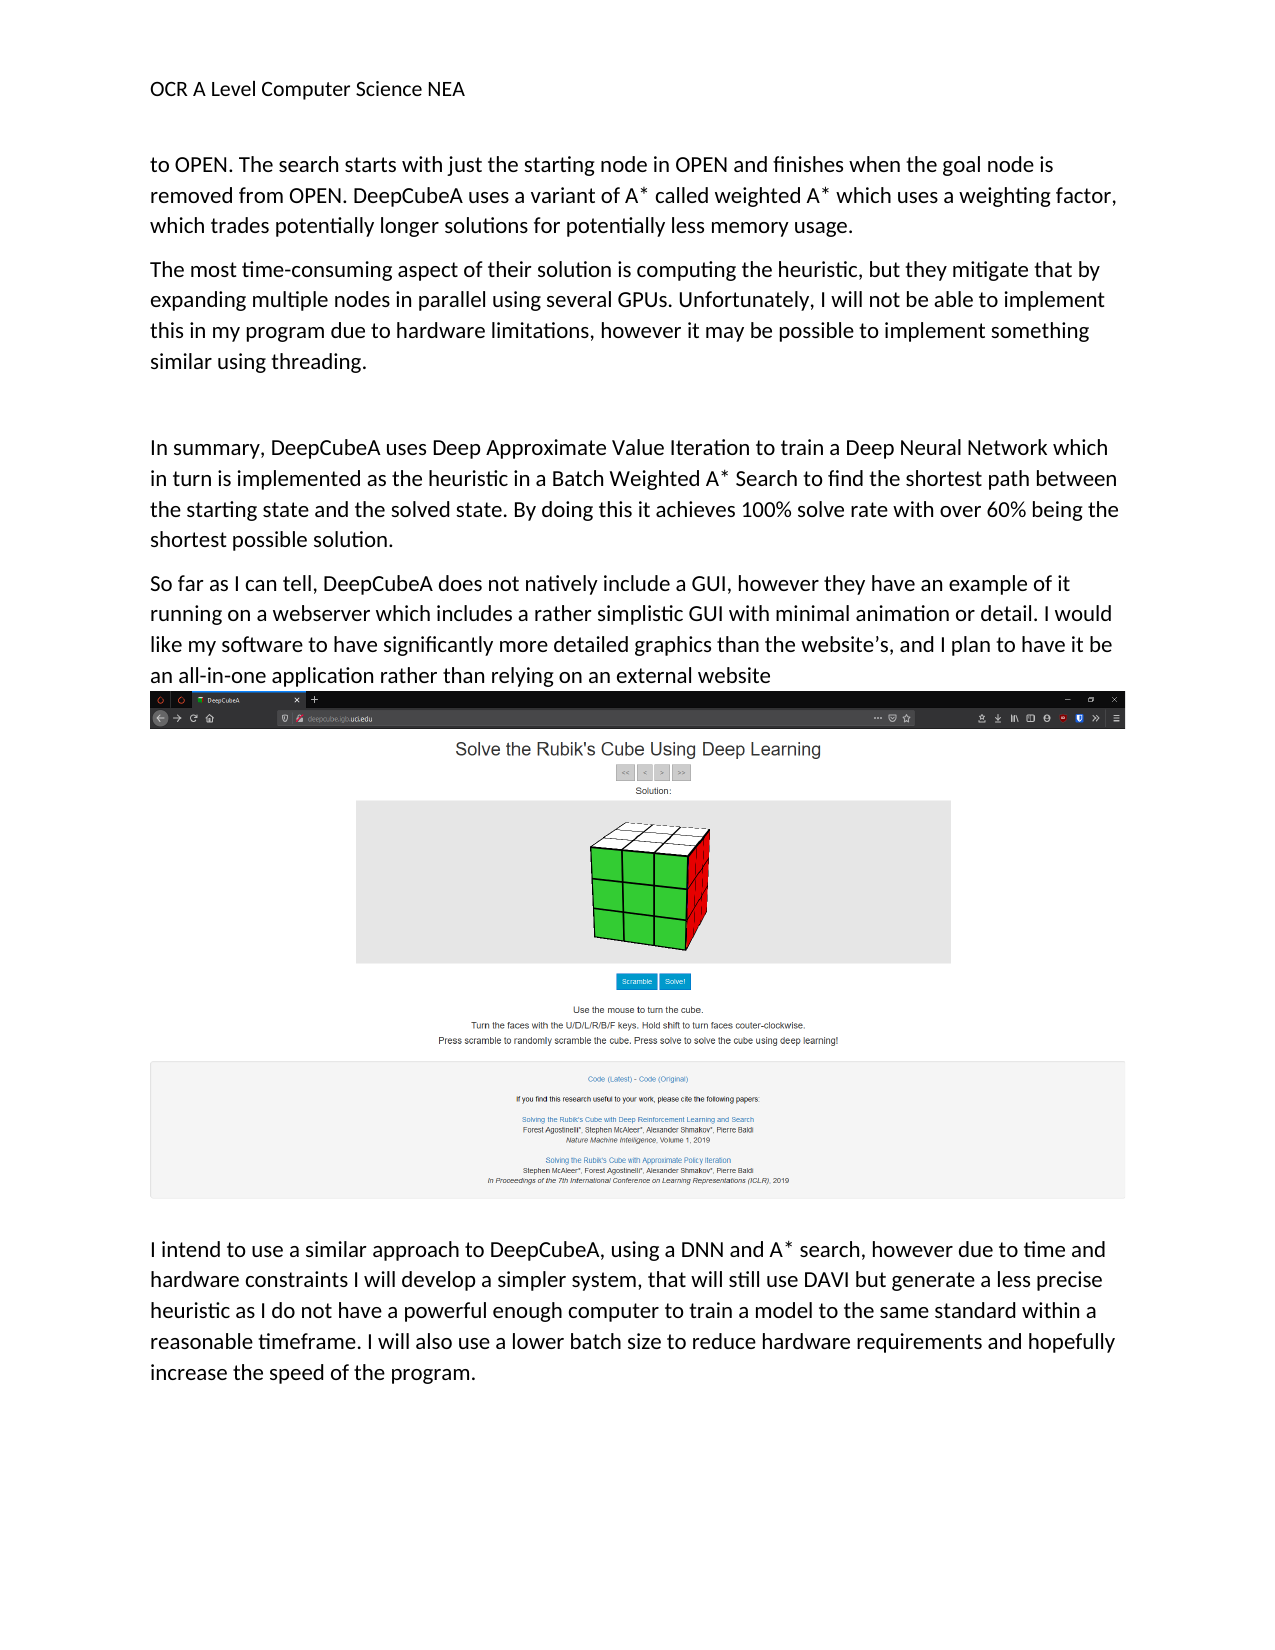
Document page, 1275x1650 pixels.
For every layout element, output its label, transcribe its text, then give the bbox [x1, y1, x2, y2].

text I intend to use a similar approach to DeepCubeA, using a DNN and A* search, however due to time and hardware constraints I will develop a simpler system, that will still use DAVI but generate a less precise heuristic as I do not have a powerful enough computer to train a model to the same standard within a reasonable timeframe. I will also use a lower batch size to reduce hardware requirements and hopefully increase the speed of the program. [150, 1235, 1125, 1386]
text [150, 150, 1125, 239]
text The most time-consuming aspect of their solution is computing the heuristic, but they mitigate that by expanding multiple nodes in parallel using several GPUs. Unfortunately, I will not be able to implement this in my program due to hardware limitations, however it may be possible to implement something similar using threading. [150, 255, 1125, 375]
picture [150, 691, 1125, 1220]
text So far as I can tell, DeepCubeA does not natively include a GUI, however they have an example of it running on a webserver which includes a rather simplistic GUI with minimal animation or detail. I would like my software to have significantly more detailed graphics than the website’s, and I plan to have it be an all-in-one application rather than relying on an external website [150, 569, 1125, 691]
text In summary, DeepCubeA uses Deep Approximate Value Iteration to train a Deep Neural Network which in turn is implemented as the heuristic in a Batch Weighted A* Search to find the shortest path between the starting state and the solved state. By doing this it achieves 100% solve rate with over 60% being the shortest possible solution. [150, 433, 1125, 553]
